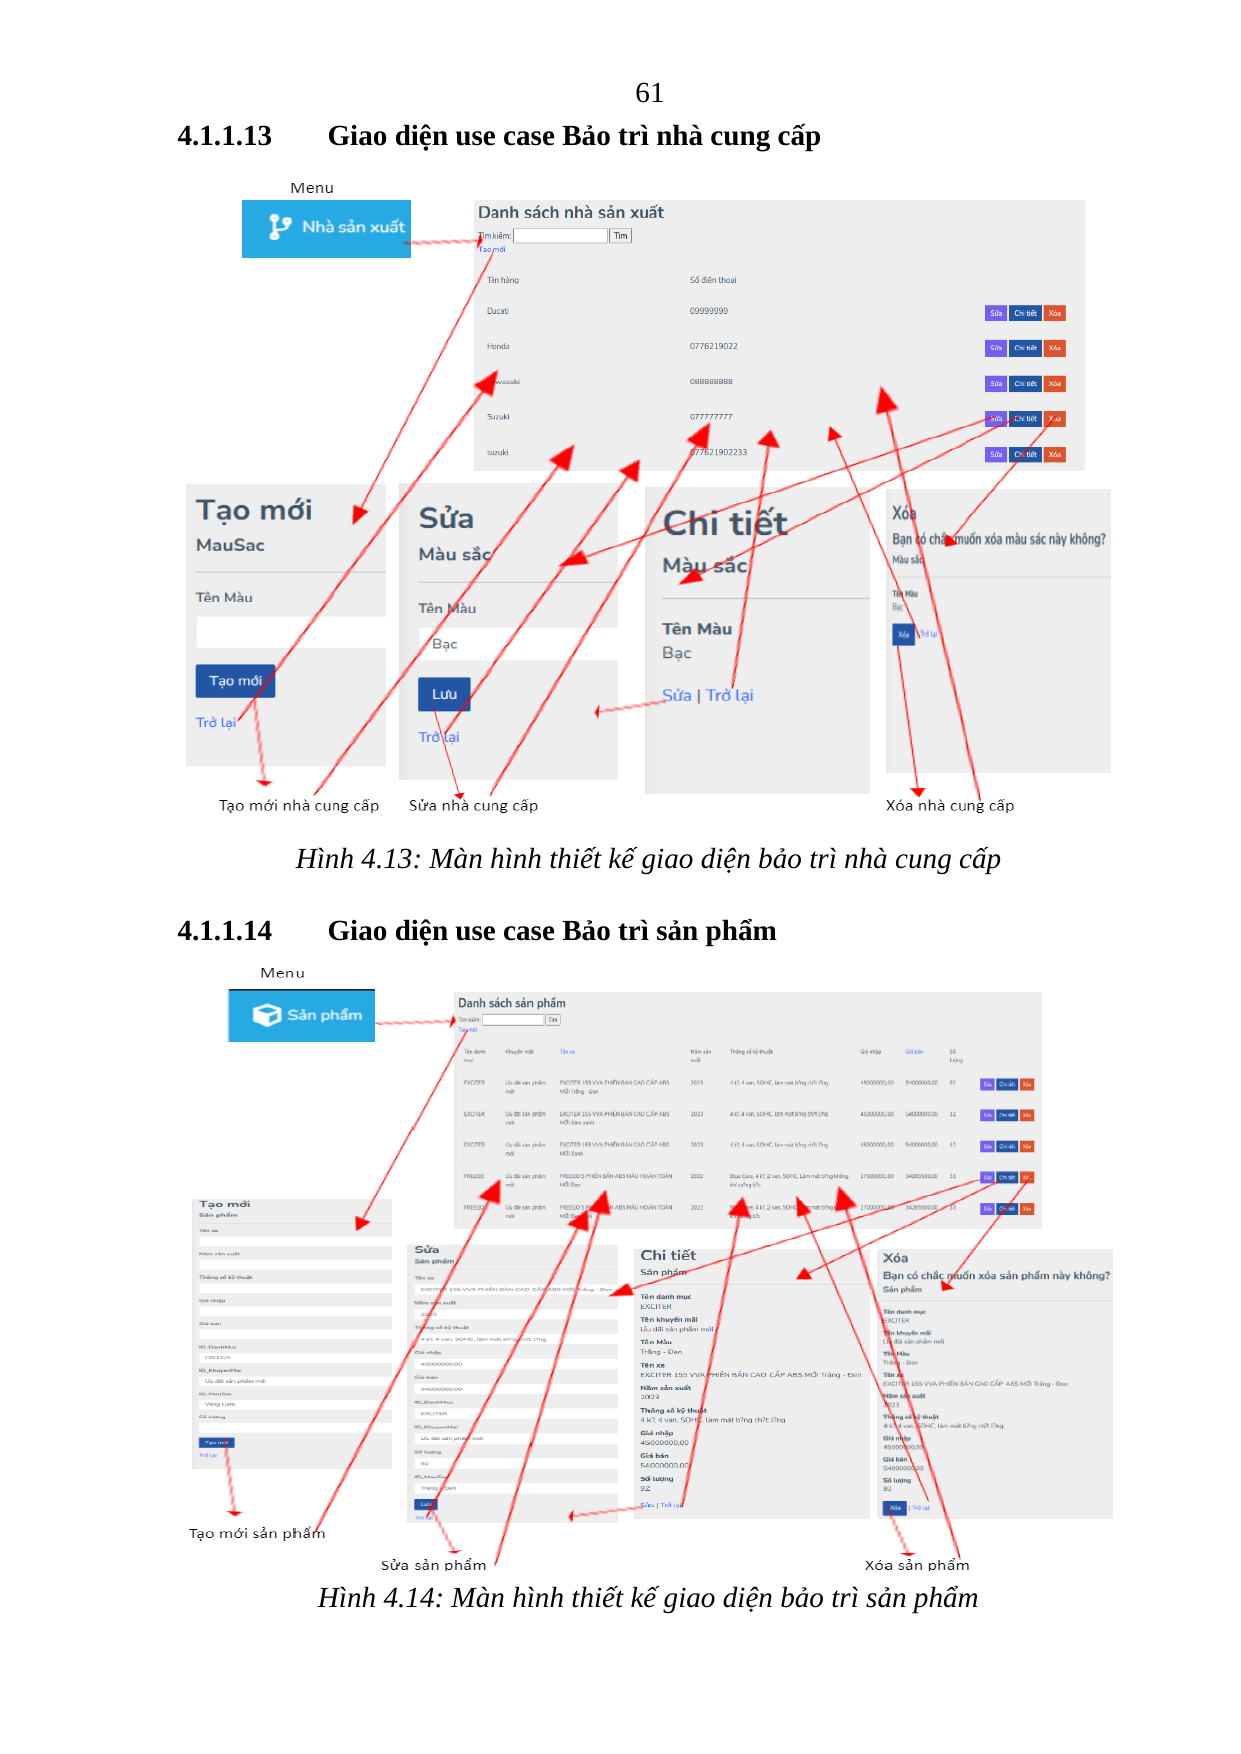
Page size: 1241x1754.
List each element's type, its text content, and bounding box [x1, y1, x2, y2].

text Hình 4.14: Màn hình thiết kế giao diện bảo trì sản phẩm [177, 1580, 1122, 1614]
subtitle Giao diện use case Bảo trì sản phẩm [177, 913, 1122, 946]
picture [177, 174, 1123, 832]
picture [177, 968, 1123, 1571]
text Hình 4.13: Màn hình thiết kế giao diện bảo trì nhà cung cấp [177, 842, 1122, 875]
subtitle Giao diện use case Bảo trì nhà cung cấp [177, 118, 1122, 152]
